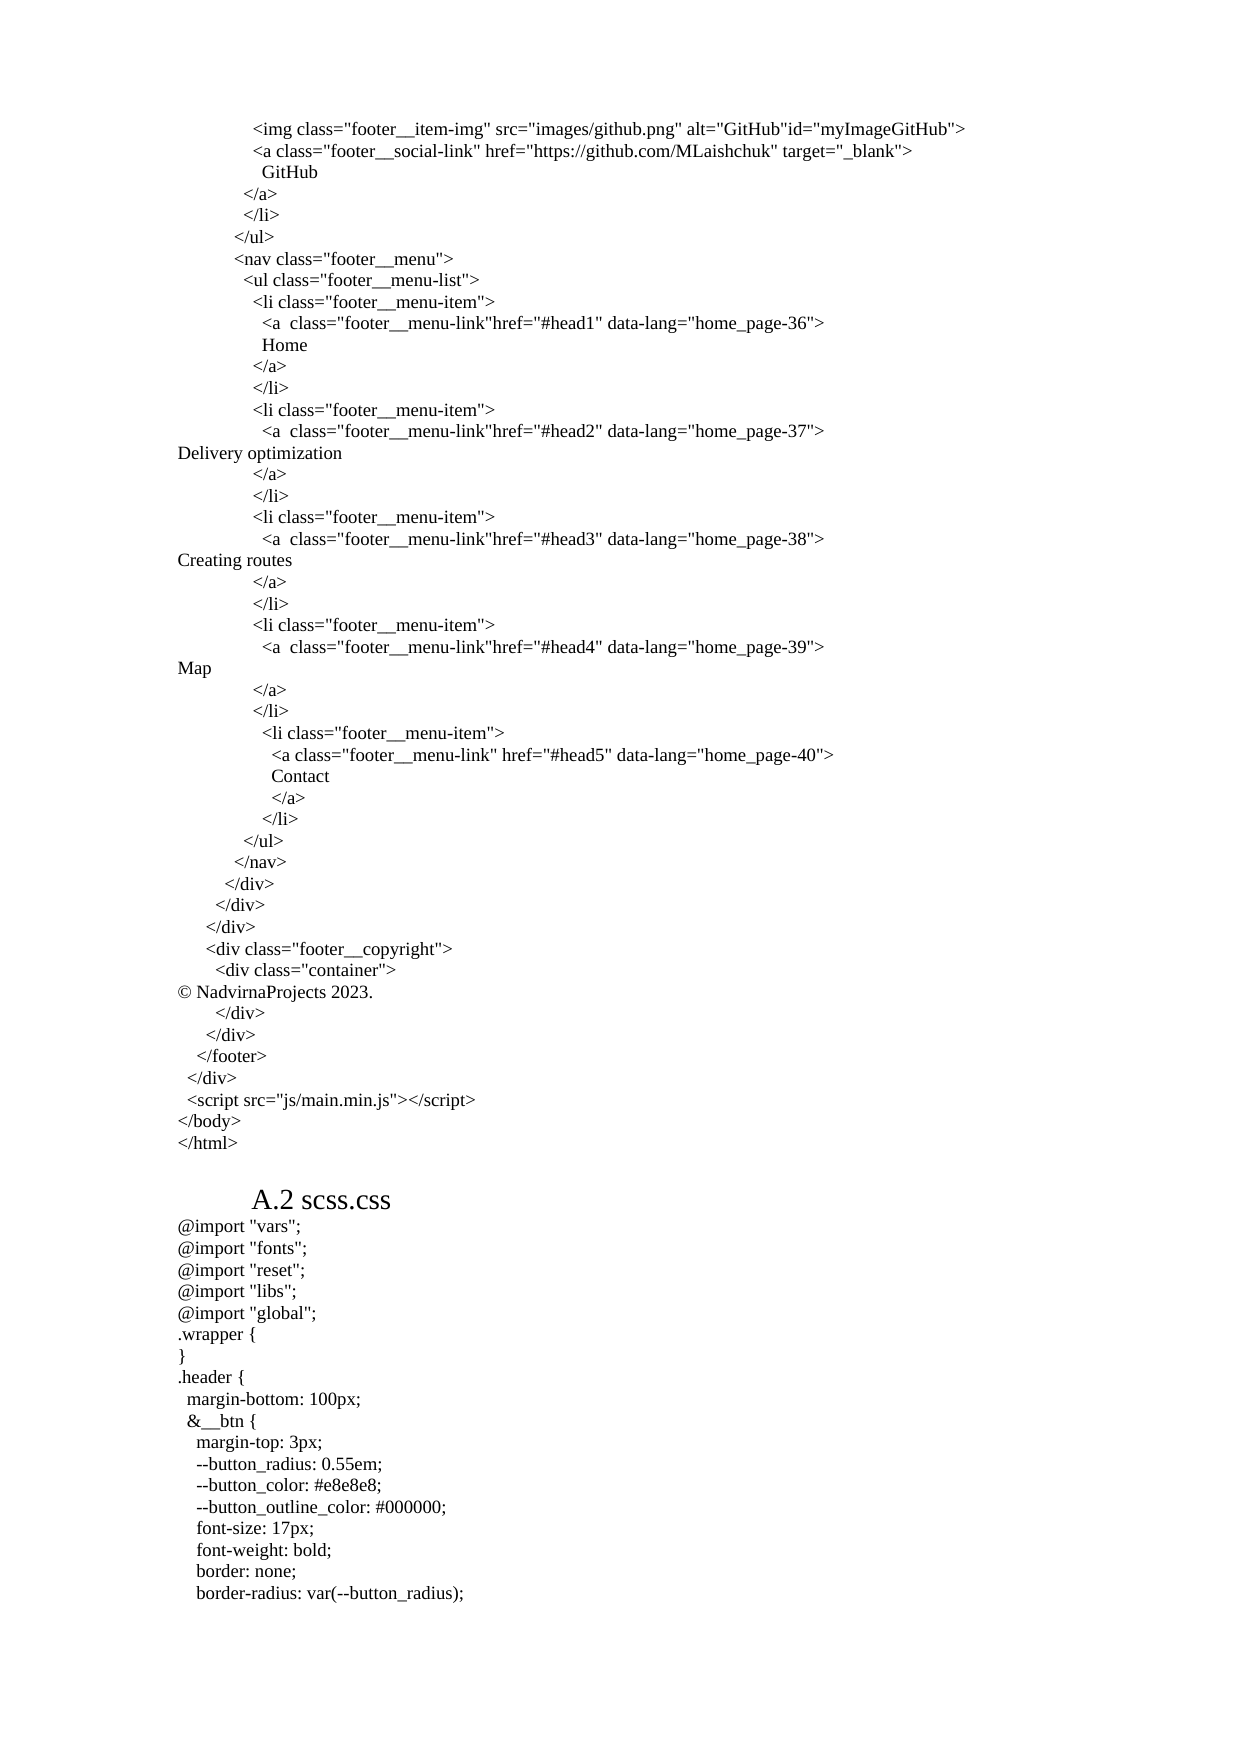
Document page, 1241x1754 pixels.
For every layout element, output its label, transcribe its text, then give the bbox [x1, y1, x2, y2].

text Creating routes [177, 549, 1152, 571]
text .header { [177, 1366, 1152, 1388]
text @import "fonts"; [177, 1237, 1152, 1258]
text </li> [177, 700, 1152, 722]
text </a> [177, 787, 1152, 808]
text </body> [177, 1110, 1152, 1132]
text Home [177, 334, 1152, 355]
text <li class="footer__menu-item"> [177, 614, 1152, 636]
text </li> [177, 485, 1152, 506]
text </li> [177, 592, 1152, 614]
text --button_radius: 0.55em; [177, 1453, 1152, 1474]
text <a class="footer__menu-link"href="#head4" data-lang="home_page-39"> [177, 636, 1152, 657]
text </a> [177, 463, 1152, 485]
text margin-bottom: 100px; [177, 1388, 1152, 1409]
text <a class="footer__menu-link"href="#head2" data-lang="home_page-37"> [177, 420, 1152, 442]
text </html> [177, 1132, 1152, 1153]
text </nav> [177, 851, 1152, 873]
text </footer> [177, 1045, 1152, 1067]
text </li> [177, 377, 1152, 398]
text @import "reset"; [177, 1258, 1152, 1280]
text </div> [177, 873, 1152, 894]
text font-size: 17px; [177, 1517, 1152, 1539]
text @import "vars"; [177, 1215, 1152, 1237]
text @import "global"; [177, 1302, 1152, 1323]
text </a> [177, 571, 1152, 592]
text .wrapper { [177, 1323, 1152, 1345]
text <li class="footer__menu-item"> [177, 506, 1152, 528]
text <a class="footer__menu-link"href="#head3" data-lang="home_page-38"> [177, 528, 1152, 549]
text <a class="footer__menu-link"href="#head1" data-lang="home_page-36"> [177, 312, 1152, 334]
text <script src="js/main.min.js"></script> [177, 1088, 1152, 1110]
text </div> [177, 1067, 1152, 1088]
text А.2 scss.css [177, 1182, 1152, 1215]
text } [177, 1345, 1152, 1366]
text <a class="footer__menu-link" href="#head5" data-lang="home_page-40"> [177, 743, 1152, 765]
text </div> [177, 916, 1152, 937]
text <img class="footer__item-img" src="images/github.png" alt="GitHub"id="myImageGitHub"> [177, 118, 1152, 140]
text Map [177, 657, 1152, 679]
text border-radius: var(--button_radius); [177, 1582, 1152, 1603]
text </a> [177, 183, 1152, 204]
text </div> [177, 894, 1152, 916]
text margin-top: 3px; [177, 1431, 1152, 1453]
text </a> [177, 679, 1152, 700]
text <li class="footer__menu-item"> [177, 291, 1152, 312]
text &__btn { [177, 1409, 1152, 1431]
text </li> [177, 204, 1152, 226]
text <div class="footer__copyright"> [177, 937, 1152, 959]
text © NadvirnaProjects 2023. [177, 981, 1152, 1002]
text </ul> [177, 830, 1152, 851]
text <a class="footer__social-link" href="https://github.com/MLaishchuk" target="_blank"> [177, 140, 1152, 161]
text <li class="footer__menu-item"> [177, 398, 1152, 420]
text Delivery optimization [177, 442, 1152, 463]
text <ul class="footer__menu-list"> [177, 269, 1152, 291]
text </a> [177, 355, 1152, 377]
text Contact [177, 765, 1152, 787]
text @import "libs"; [177, 1280, 1152, 1302]
text <nav class="footer__menu"> [177, 247, 1152, 269]
text </div> [177, 1002, 1152, 1024]
text font-weight: bold; [177, 1539, 1152, 1560]
text </ul> [177, 226, 1152, 247]
text </div> [177, 1024, 1152, 1045]
text </li> [177, 808, 1152, 830]
text <li class="footer__menu-item"> [177, 722, 1152, 743]
text border: none; [177, 1560, 1152, 1582]
text <div class="container"> [177, 959, 1152, 981]
text --button_color: #e8e8e8; [177, 1474, 1152, 1496]
text GitHub [177, 161, 1152, 183]
text --button_outline_color: #000000; [177, 1496, 1152, 1517]
